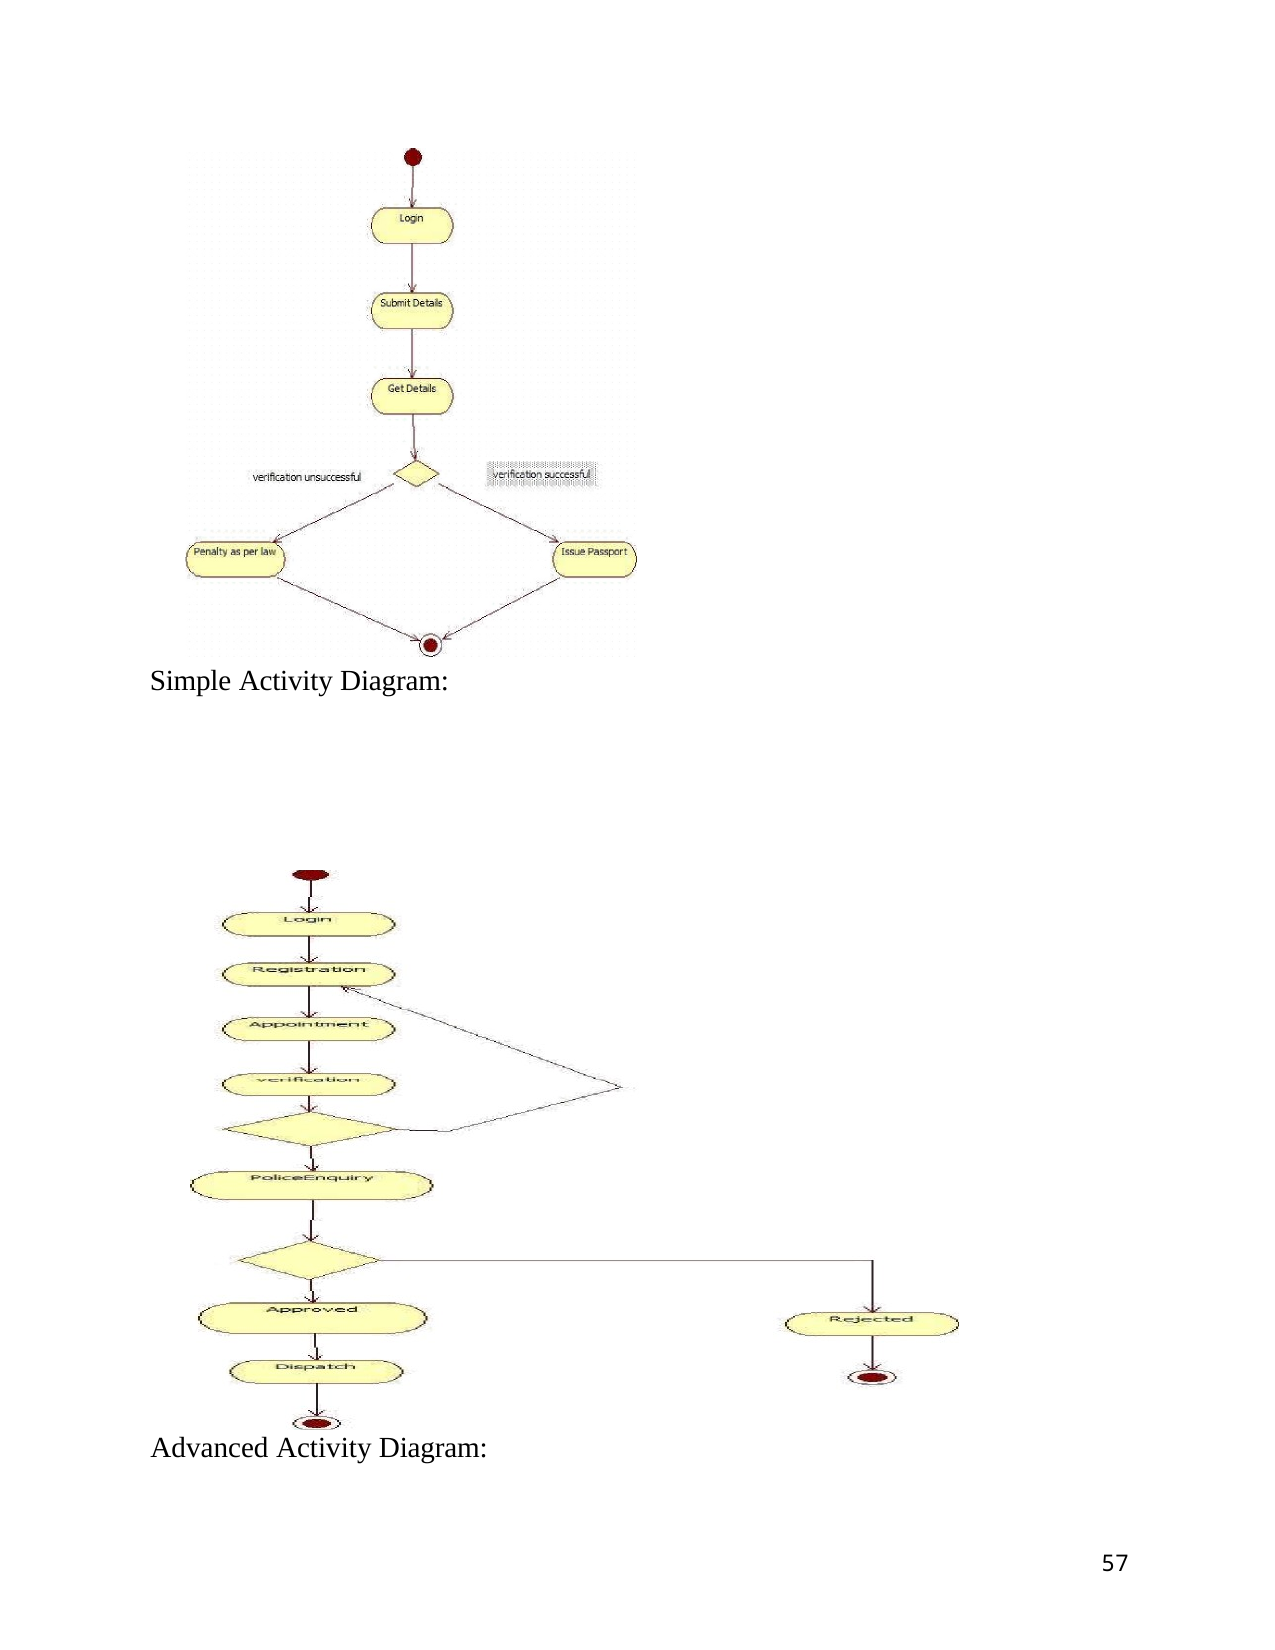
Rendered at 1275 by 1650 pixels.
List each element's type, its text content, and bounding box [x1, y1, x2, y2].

picture [190, 870, 959, 1430]
picture [185, 148, 637, 657]
